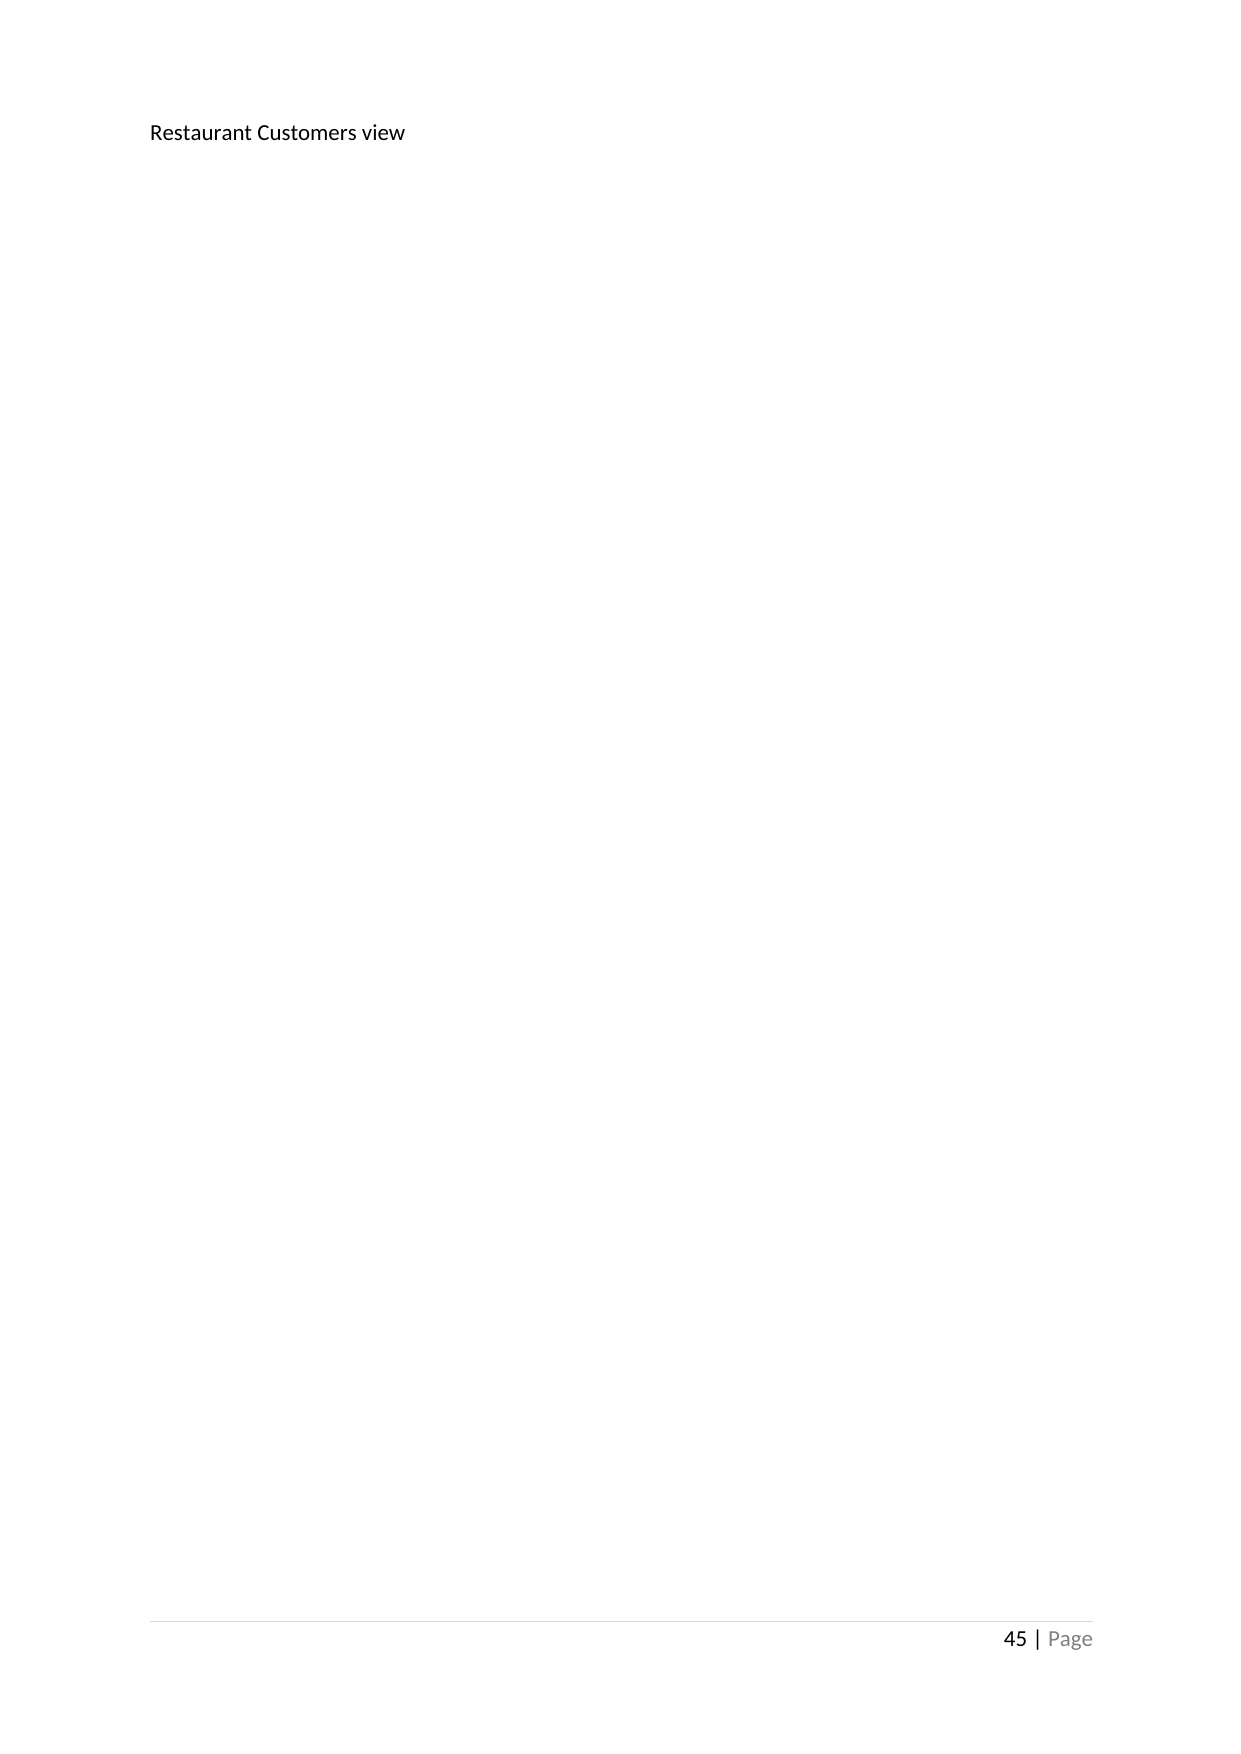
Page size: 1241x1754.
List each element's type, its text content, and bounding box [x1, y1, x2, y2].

text Restaurant Customers view [150, 118, 1093, 146]
